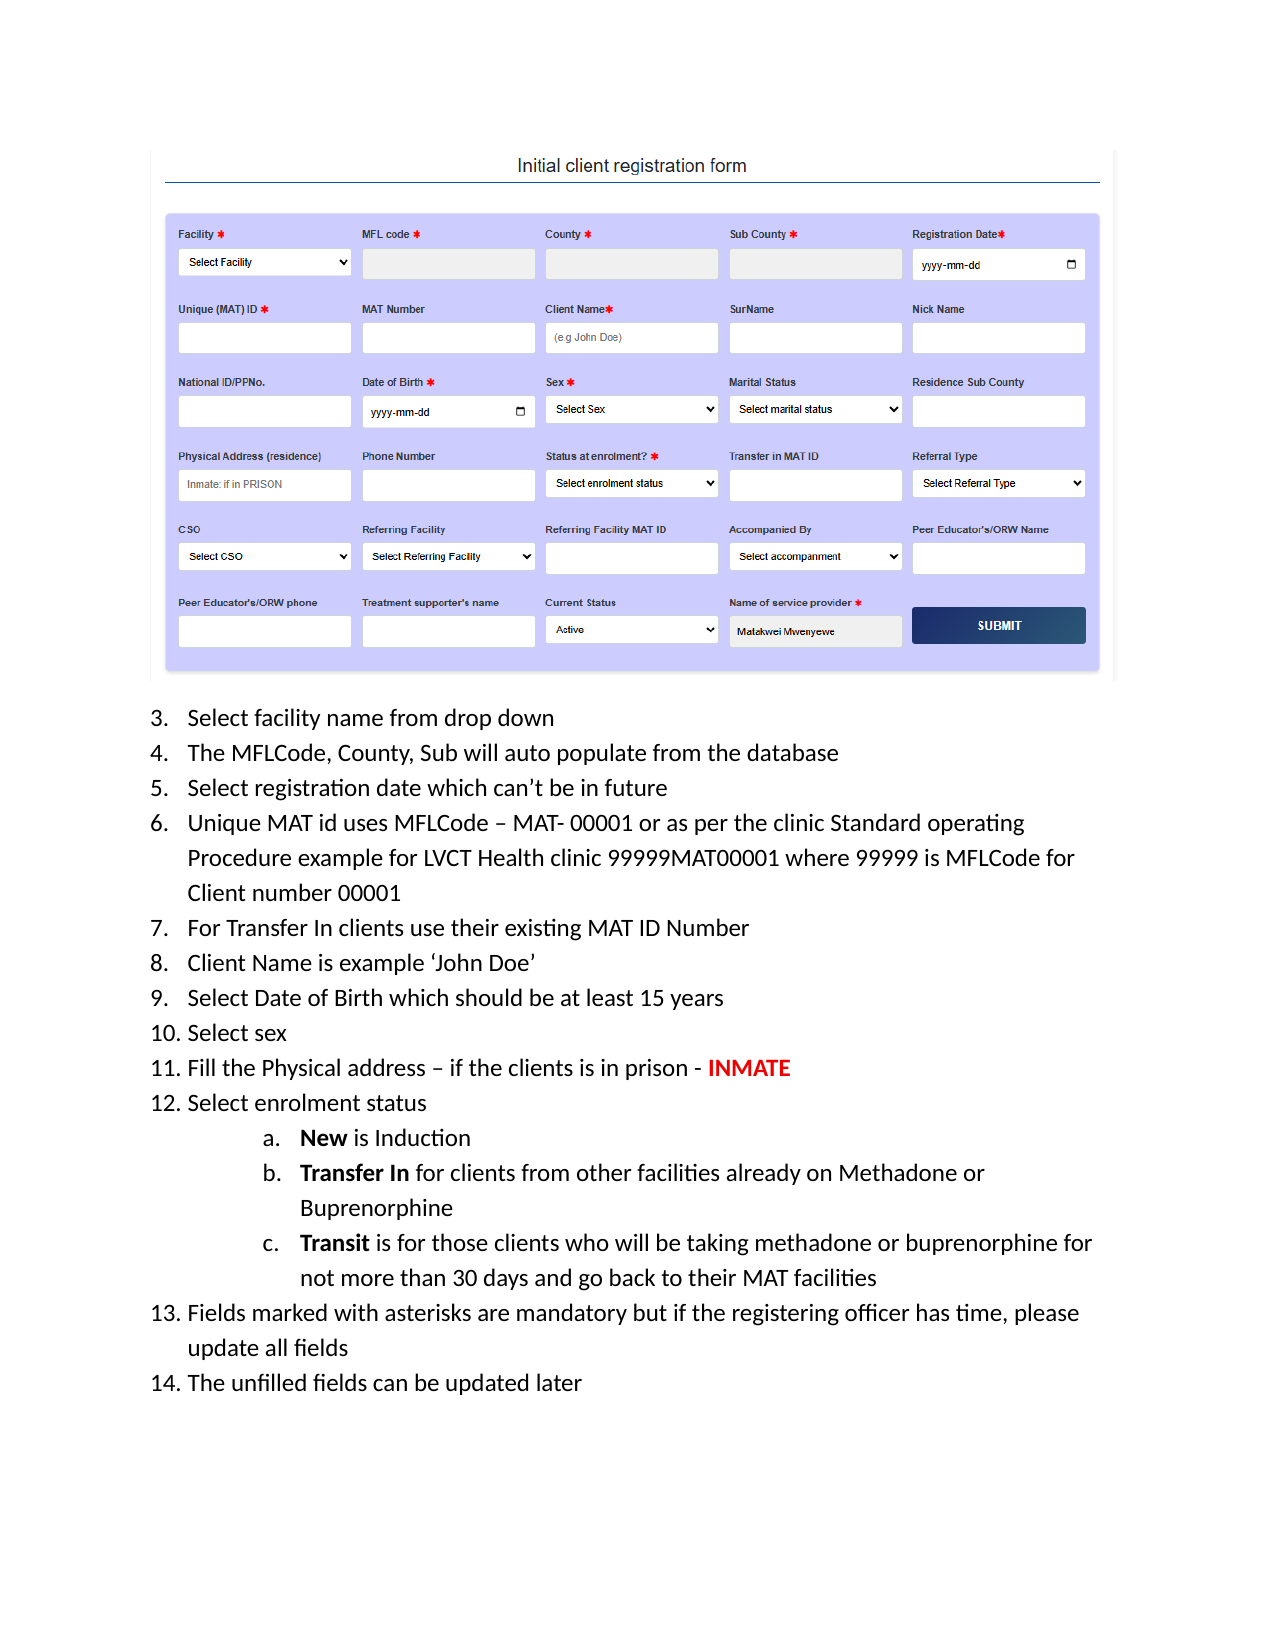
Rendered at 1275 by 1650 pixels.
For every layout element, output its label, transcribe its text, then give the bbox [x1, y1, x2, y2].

list Select sex [150, 1017, 1125, 1047]
list Client Name is example ‘John Doe’ [150, 947, 1125, 977]
list Unique MAT id uses MFLCode – MAT- 00001 or as per the clinic Standard operating Procedure example for LVCT Health clinic 99999MAT00001 where 99999 is MFLCode for Client number 00001 [150, 807, 1125, 907]
list Select Date of Birth which should be at least 15 years [150, 982, 1125, 1012]
list New is Induction [262, 1122, 1125, 1152]
list Fill the Physical address – if the clients is in prison - INMATE [150, 1052, 1125, 1082]
picture [150, 150, 1125, 681]
list The MFLCode, County, Sub will auto populate from the database [150, 737, 1125, 767]
list For Transfer In clients use their existing MAT ID Number [150, 912, 1125, 942]
list Fields marked with asterisks are mandatory but if the registering officer has time, please update all fields [150, 1297, 1125, 1362]
list Select facility name from drop down [150, 702, 1125, 732]
list The unfilled fields can be updated later [150, 1367, 1125, 1397]
list Select registration date which can’t be in future [150, 772, 1125, 802]
list Transit is for those clients who will be taking methadone or buprenorphine for not more than 30 days and go back to their MAT facilities [262, 1227, 1125, 1292]
list Transfer In for clients from other facilities already on Methadone or Buprenorphine [262, 1157, 1125, 1222]
list Select enrolment status [150, 1087, 1125, 1117]
